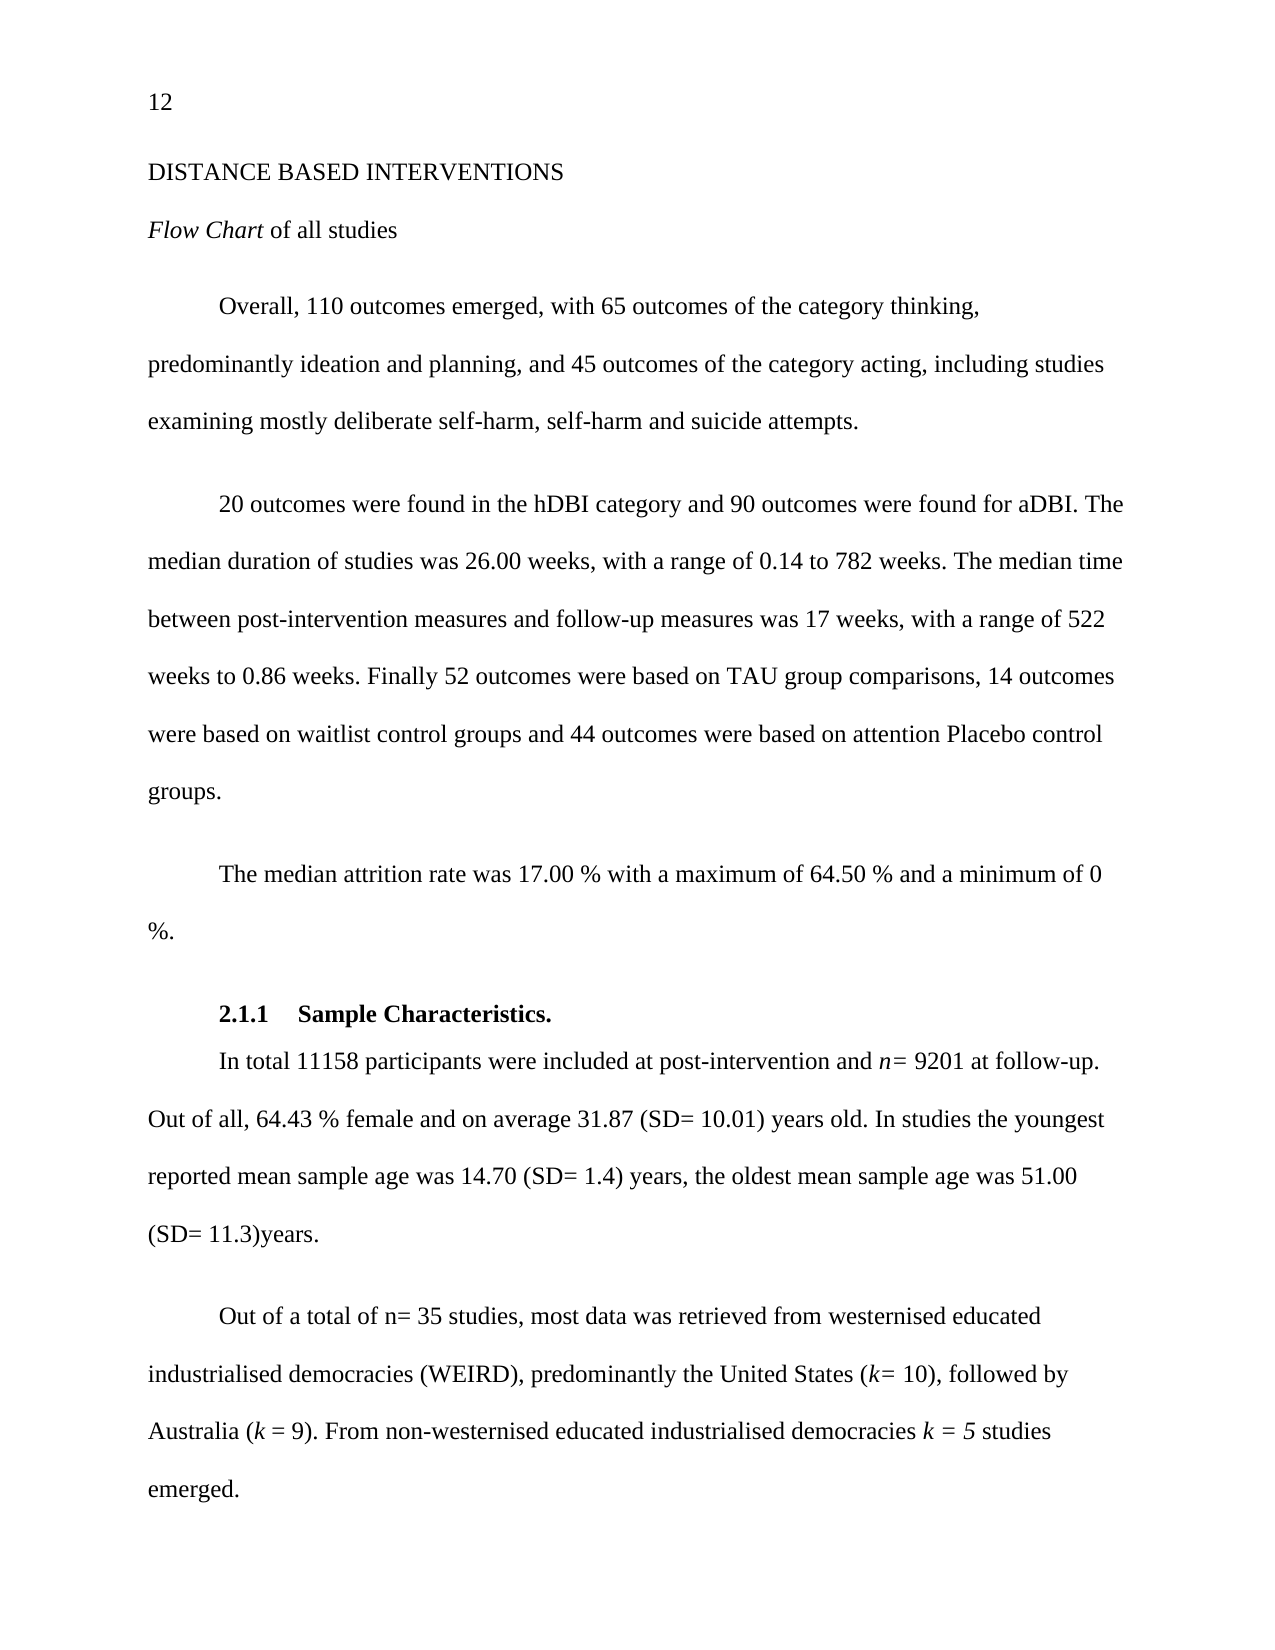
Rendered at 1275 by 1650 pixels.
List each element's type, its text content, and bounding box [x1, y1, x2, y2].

text Out of a total of n= 35 studies, most data was retrieved from westernised educated industrialised democracies (WEIRD), predominantly the United States (k= 10), followed by Australia (k = 9). From non-westernised educated industrialised democracies k = 5 studies emerged. [148, 1301, 1127, 1502]
text Flow Chart of all studies [148, 215, 1127, 244]
text In total 11158 participants were included at post-intervention and n= 9201 at follow-up. Out of all, 64.43 % female and on average 31.87 (SD= 10.01) years old. In studies the youngest reported mean sample age was 14.70 (SD= 1.4) years, the oldest mean sample age was 51.00 (SD= 11.3)years. [148, 1046, 1127, 1247]
subtitle 2.1.1 Sample Characteristics. [148, 999, 1127, 1027]
text 20 outcomes were found in the hDBI category and 90 outcomes were found for aDBI. The median duration of studies was 26.00 weeks, with a range of 0.14 to 782 weeks. The median time between post-intervention measures and follow-up measures was 17 weeks, with a range of 522 weeks to 0.86 weeks. Finally 52 outcomes were based on TAU group comparisons, 14 outcomes were based on waitlist control groups and 44 outcomes were based on attention Placebo control groups. [148, 489, 1127, 805]
text Overall, 110 outcomes emerged, with 65 outcomes of the category thinking, predominantly ideation and planning, and 45 outcomes of the category acting, including studies examining mostly deliberate self-harm, self-harm and suicide attempts. [148, 291, 1127, 435]
text The median attrition rate was 17.00 % with a maximum of 64.50 % and a minimum of 0 %. [148, 859, 1127, 945]
